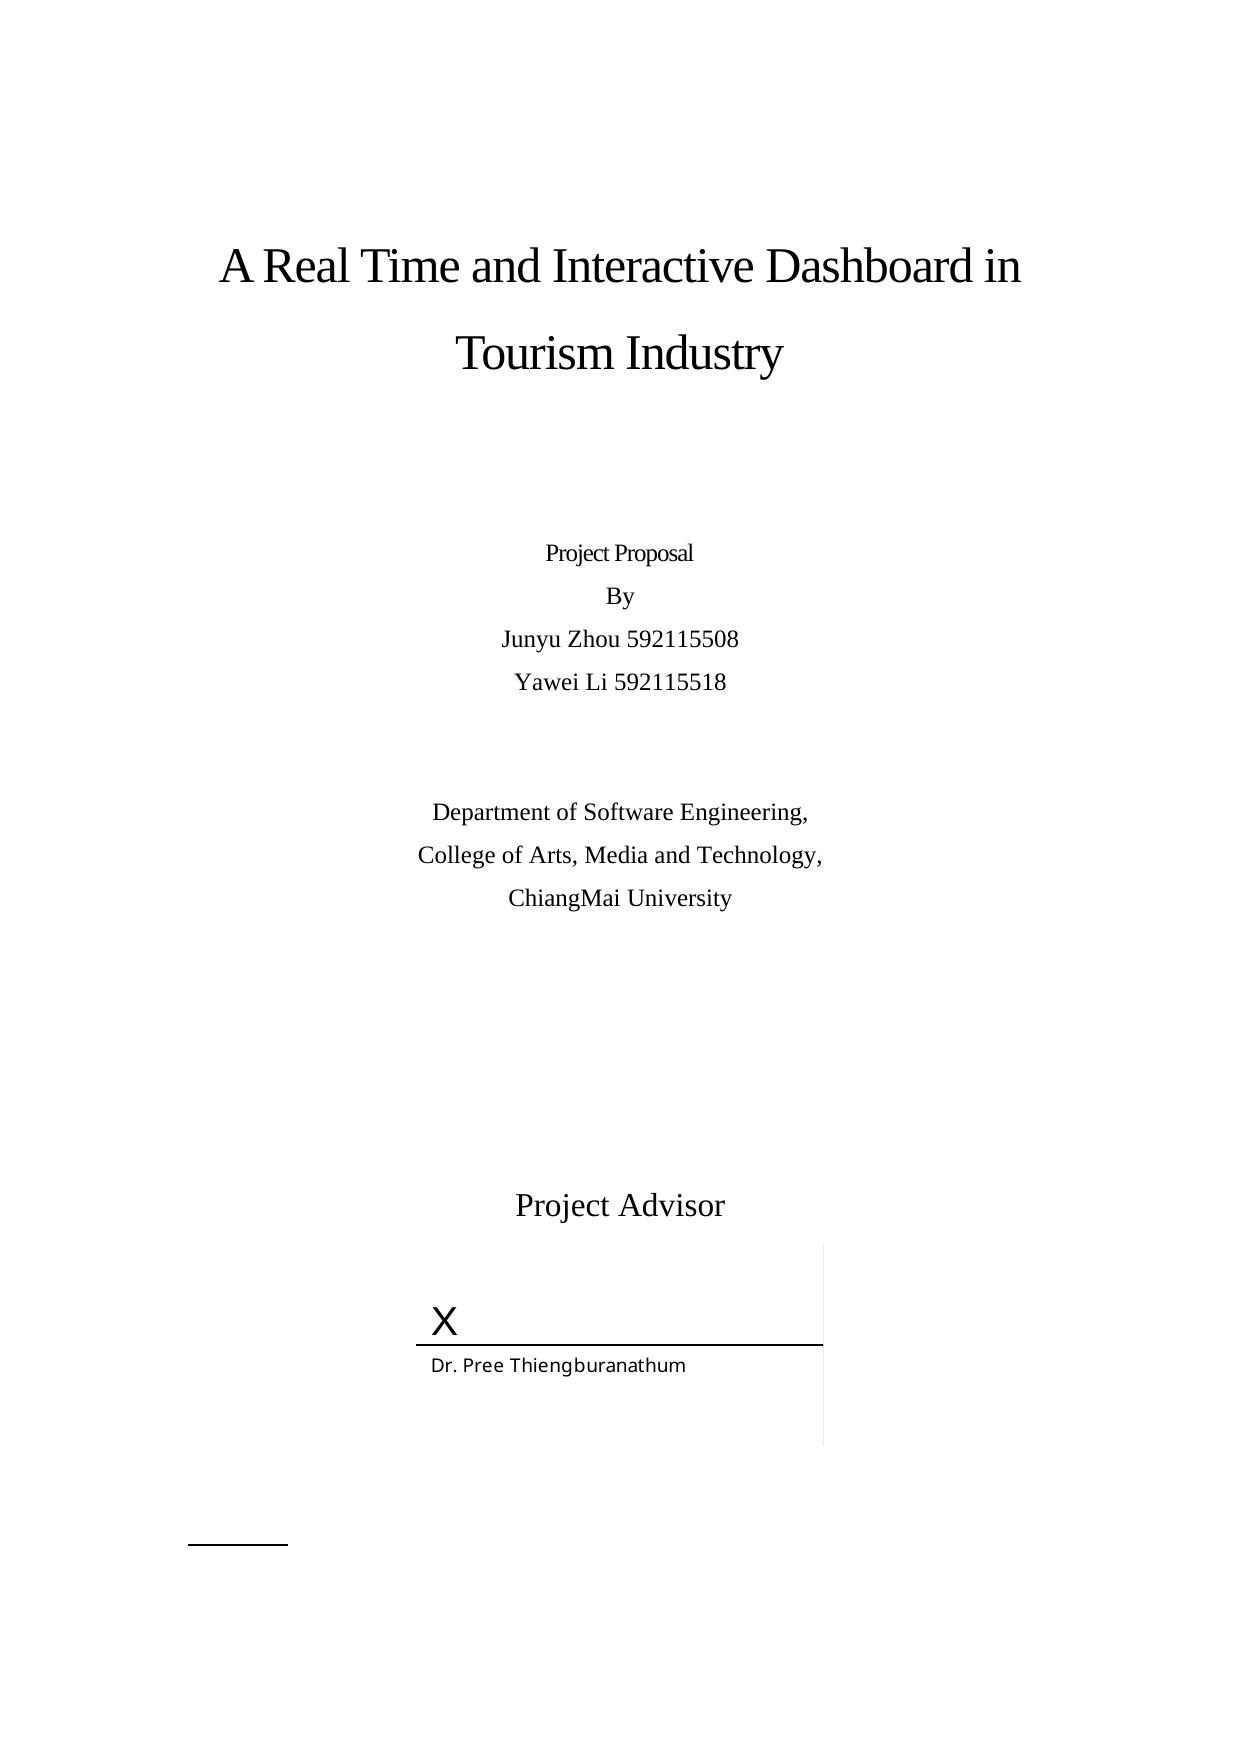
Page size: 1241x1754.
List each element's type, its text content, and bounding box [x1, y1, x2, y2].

text By [187, 581, 1053, 610]
title A Real Time and Interactive Dashboard in Tourism Industry [187, 236, 1053, 380]
text Department of Software Engineering, [187, 797, 1053, 826]
text College of Arts, Media and Technology, [187, 840, 1053, 869]
text Project Advisor [187, 1185, 1053, 1223]
title Project Proposal [187, 538, 1053, 567]
text Yawei Li 592115518 [187, 667, 1053, 696]
text ChiangMai University [187, 883, 1053, 912]
text Junyu Zhou 592115508 [187, 624, 1053, 653]
